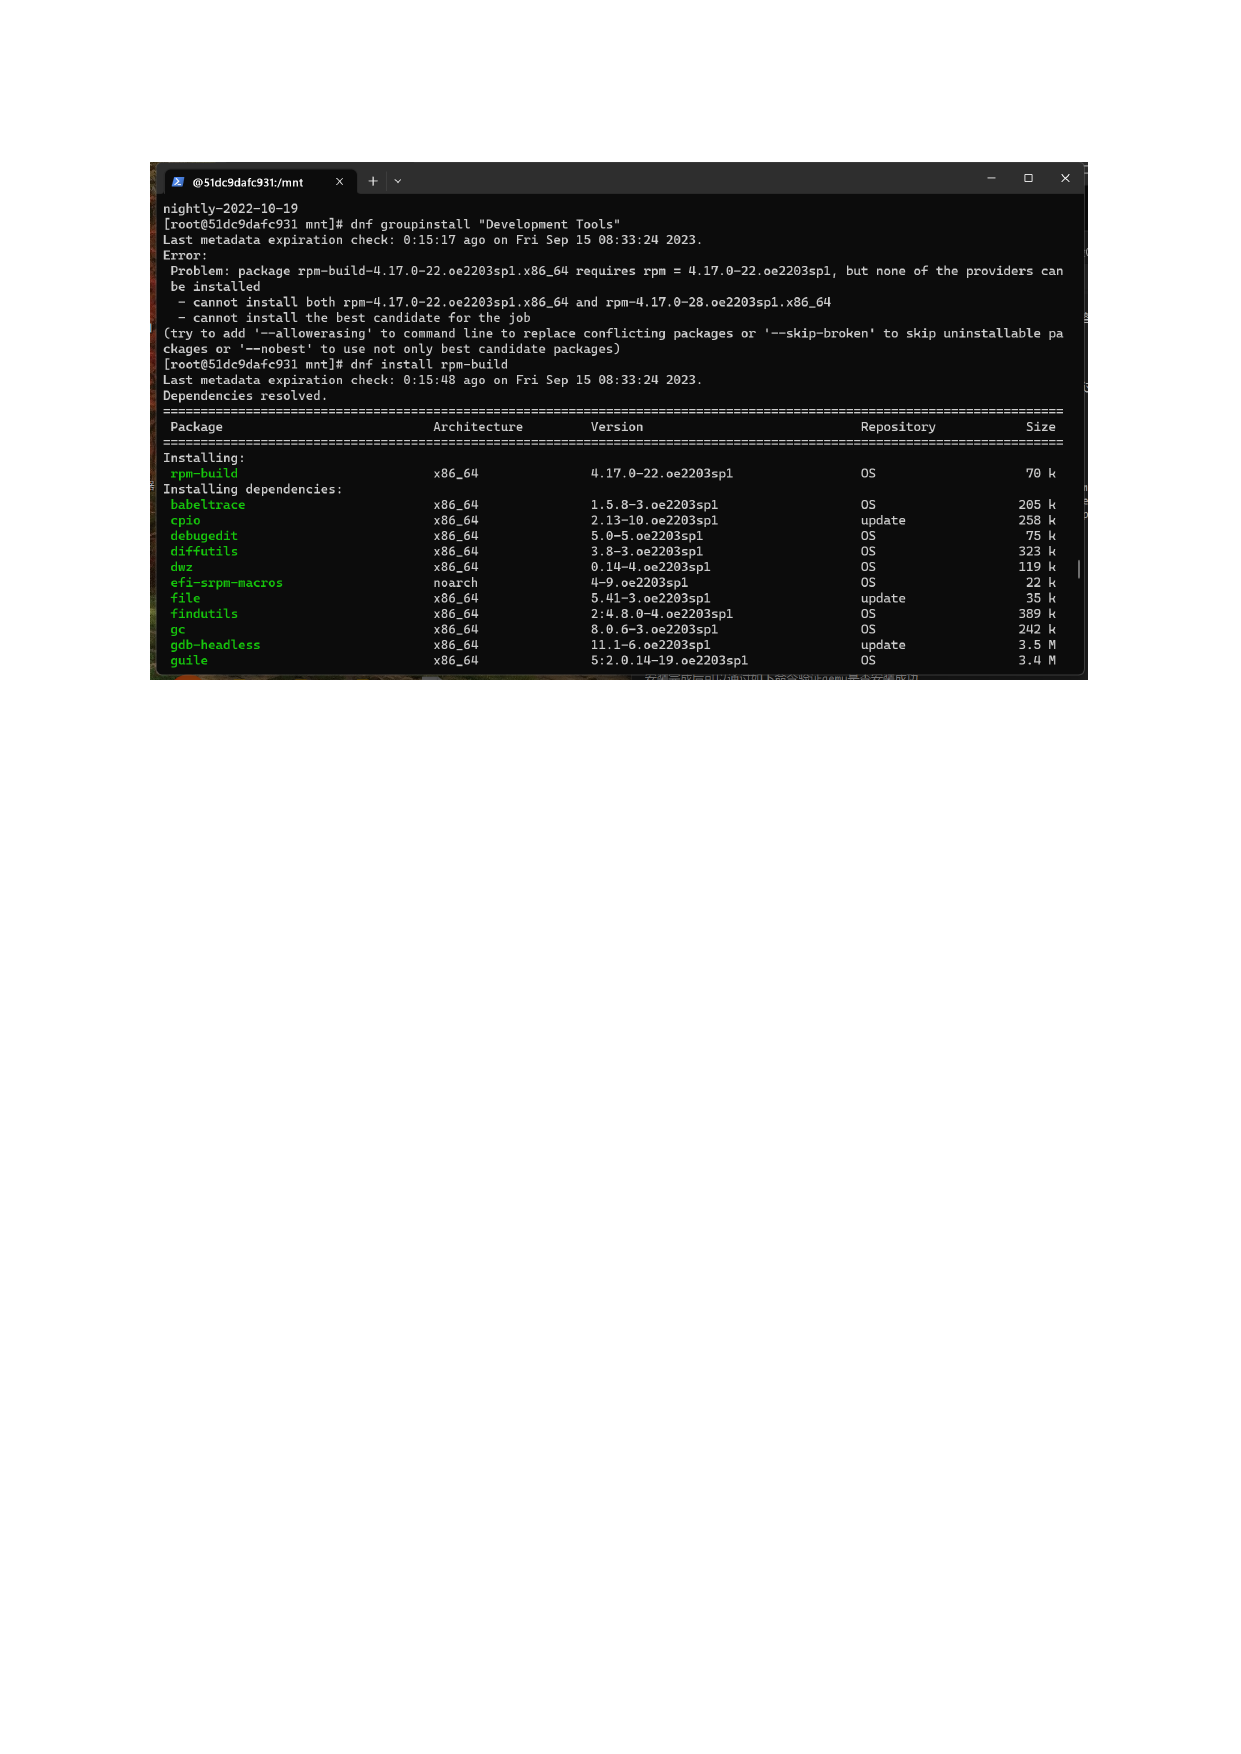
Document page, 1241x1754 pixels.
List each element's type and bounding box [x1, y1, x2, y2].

picture [150, 162, 1088, 680]
